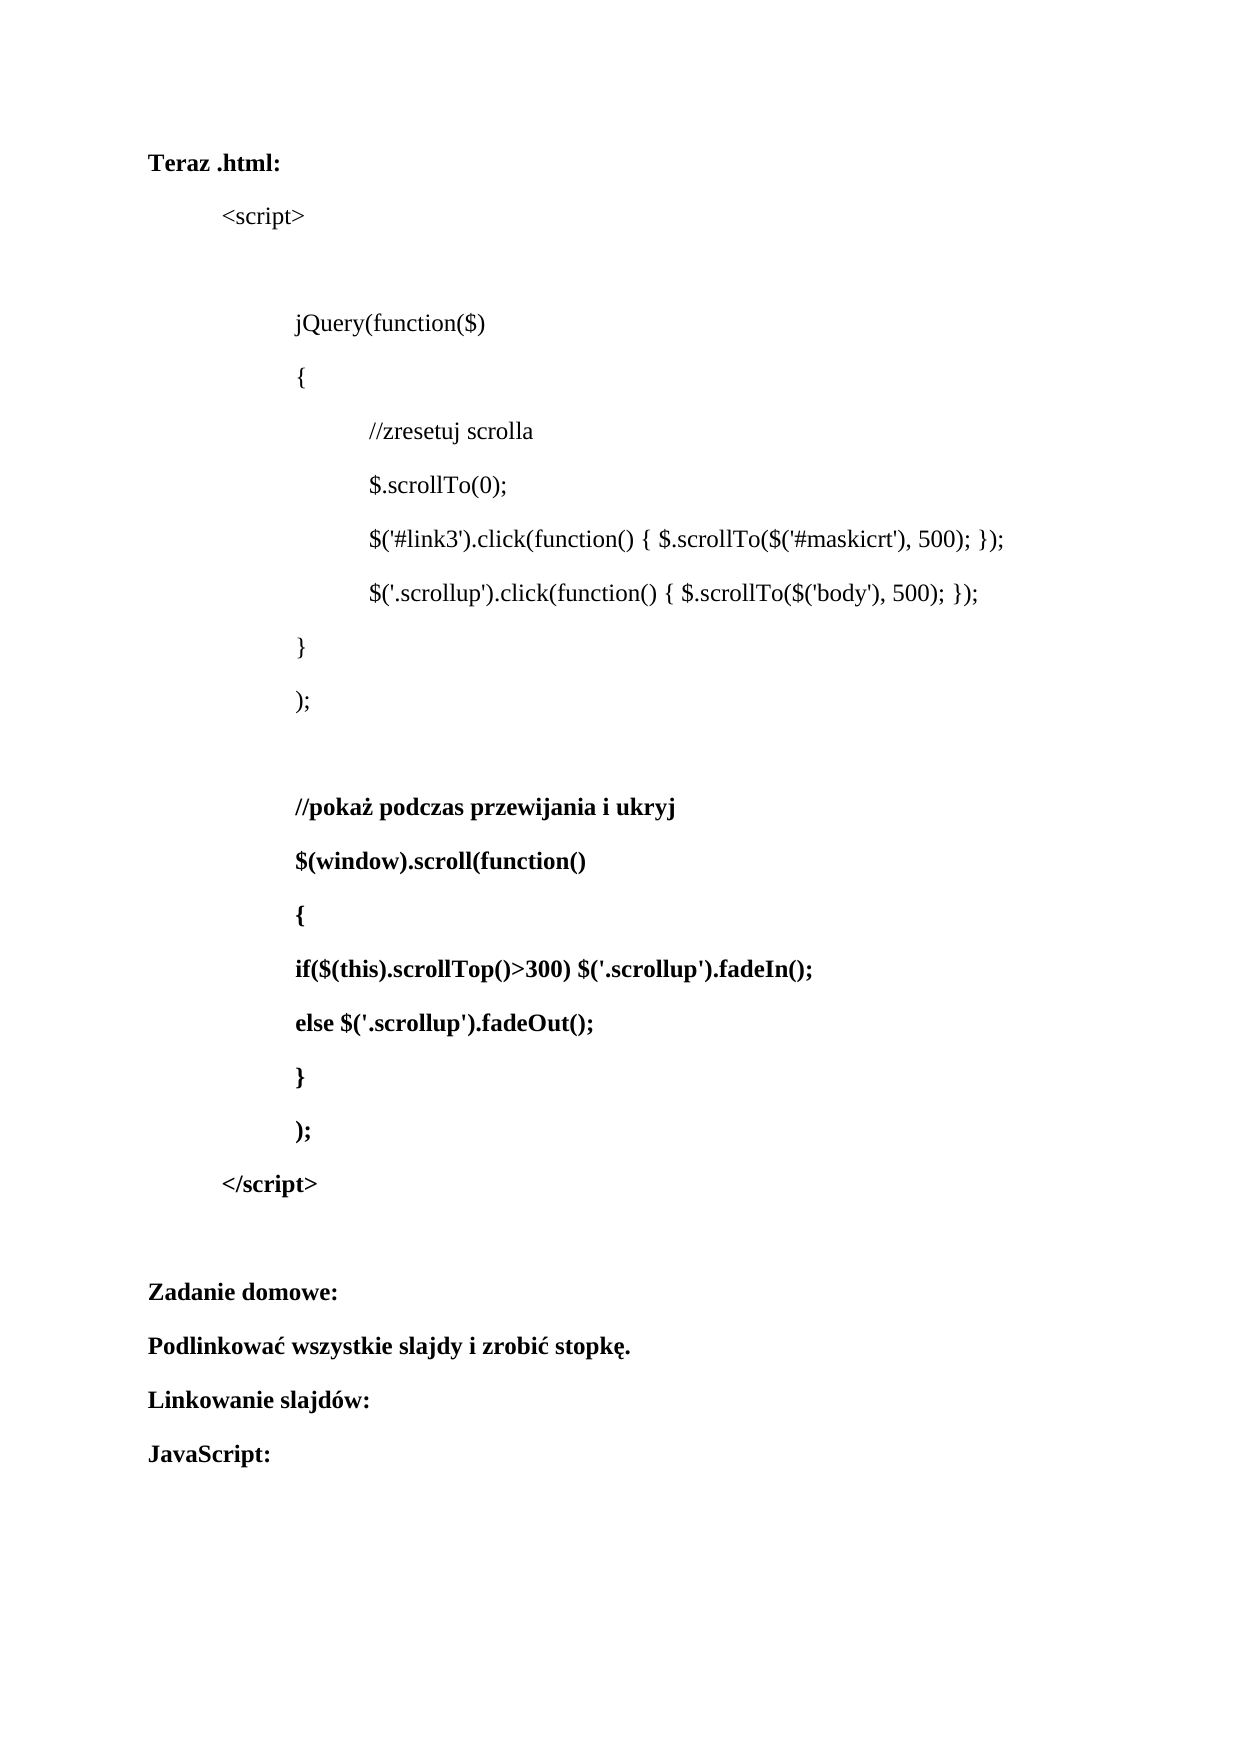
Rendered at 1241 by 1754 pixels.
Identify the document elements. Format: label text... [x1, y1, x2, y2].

text } [148, 1062, 1093, 1090]
text { [148, 362, 1093, 391]
text ); [148, 1116, 1093, 1144]
text Zadanie domowe: [148, 1277, 1093, 1306]
text $('.scrollup').click(function() { $.scrollTo($('body'), 500); }); [148, 578, 1093, 606]
text JavaScript: [148, 1439, 1093, 1467]
text Podlinkować wszystkie slajdy i zrobić stopkę. [148, 1331, 1093, 1360]
text ); [148, 685, 1093, 714]
text Linkowanie slajdów: [148, 1385, 1093, 1413]
text </script> [148, 1169, 1093, 1198]
text $.scrollTo(0); [148, 470, 1093, 499]
text //pokaż podczas przewijania i ukryj [148, 792, 1093, 821]
text <script> [148, 201, 1093, 230]
text Teraz .html: [148, 148, 1093, 176]
text //zresetuj scrolla [148, 416, 1093, 445]
text else $('.scrollup').fadeOut(); [148, 1008, 1093, 1037]
text jQuery(function($) [148, 308, 1093, 337]
text $(window).scroll(function() [148, 846, 1093, 875]
text if($(this).scrollTop()>300) $('.scrollup').fadeIn(); [148, 954, 1093, 983]
text $('#link3').click(function() { $.scrollTo($('#maskicrt'), 500); }); [148, 524, 1093, 553]
text { [148, 900, 1093, 929]
text } [148, 632, 1093, 660]
